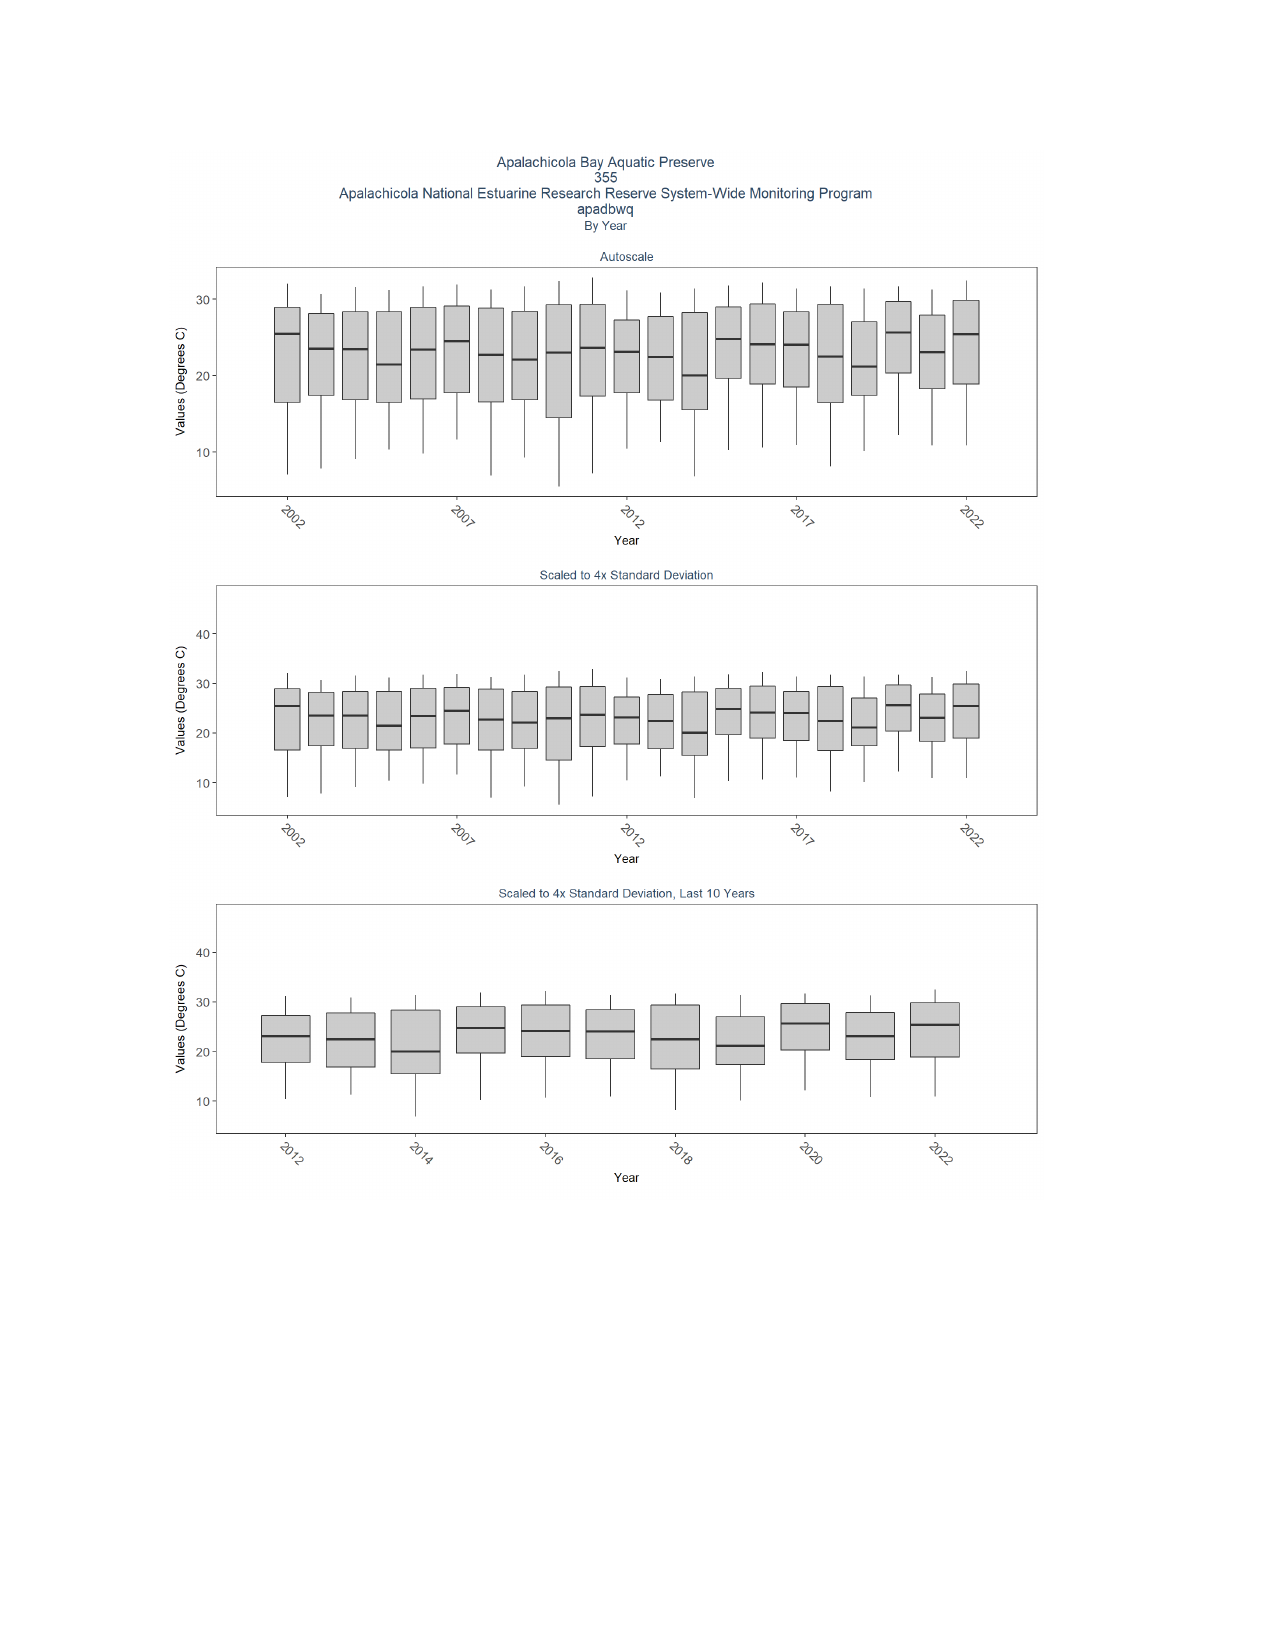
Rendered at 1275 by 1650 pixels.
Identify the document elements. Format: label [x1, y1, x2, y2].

picture [168, 150, 1044, 1200]
